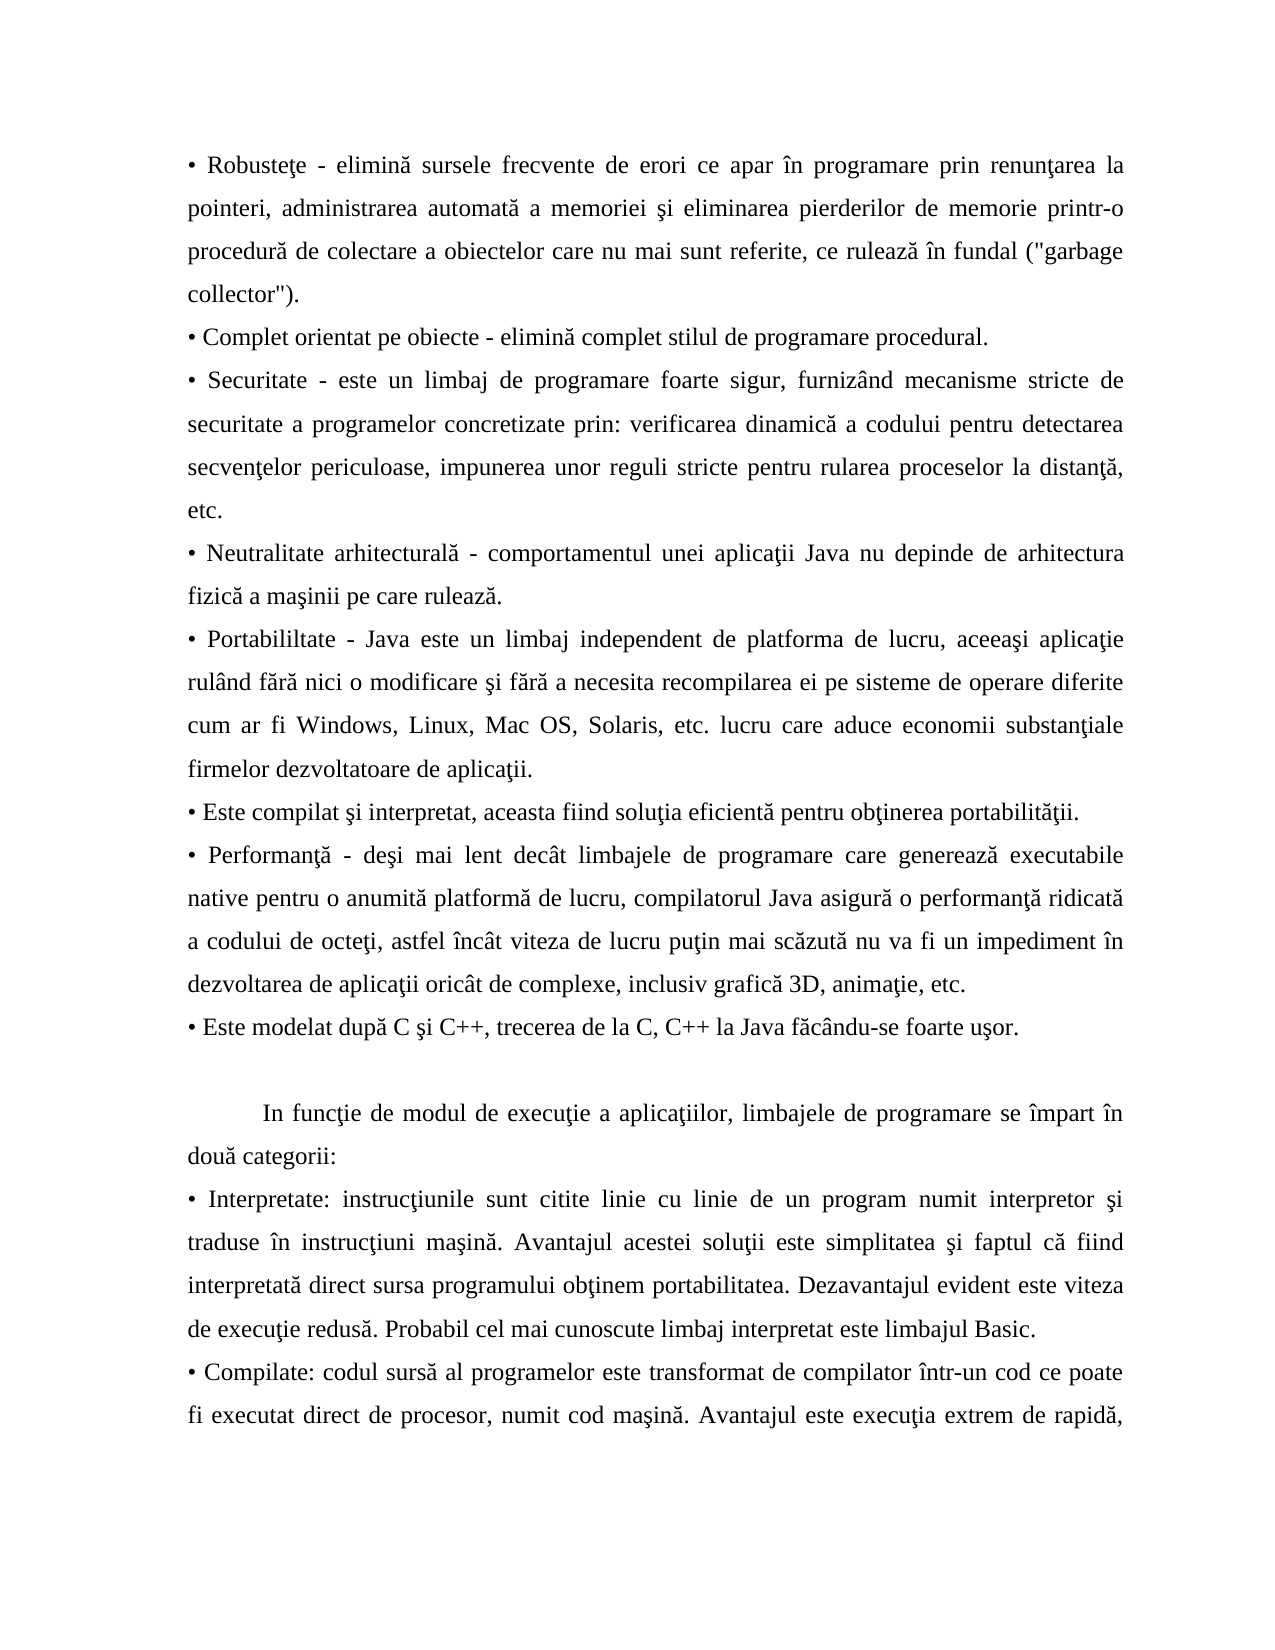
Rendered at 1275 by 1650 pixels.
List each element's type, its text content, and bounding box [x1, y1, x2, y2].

text • Performanţă - deşi mai lent decât limbajele de programare care generează executabile native pentru o anumită platformă de lucru, compilatorul Java asigură o performanţă ridicată a codului de octeţi, astfel încât viteza de lucru puţin mai scăzută nu va fi un impediment în dezvoltarea de aplicaţii oricât de complexe, inclusiv grafică 3D, animaţie, etc. [187, 840, 1125, 998]
text • Complet orientat pe obiecte - elimină complet stilul de programare procedural. [187, 322, 1125, 351]
text In funcţie de modul de execuţie a aplicaţiilor, limbajele de programare se împart în două categorii: [187, 1098, 1125, 1170]
text • Robusteţe - elimină sursele frecvente de erori ce apar în programare prin renunţarea la pointeri, administrarea automată a memoriei şi eliminarea pierderilor de memorie printr-o procedură de colectare a obiectelor care nu mai sunt referite, ce rulează în fundal ("garbage collector"). [187, 150, 1125, 308]
text • Este compilat şi interpretat, aceasta fiind soluţia eficientă pentru obţinerea portabilităţii. [187, 797, 1125, 826]
text • Interpretate: instrucţiunile sunt citite linie cu linie de un program numit interpretor şi traduse în instrucţiuni maşină. Avantajul acestei soluţii este simplitatea şi faptul că fiind interpretată direct sursa programului obţinem portabilitatea. Dezavantajul evident este viteza de execuţie redusă. Probabil cel mai cunoscute limbaj interpretat este limbajul Basic. [187, 1184, 1125, 1342]
text • Securitate - este un limbaj de programare foarte sigur, furnizând mecanisme stricte de securitate a programelor concretizate prin: verificarea dinamică a codului pentru detectarea secvenţelor periculoase, impunerea unor reguli stricte pentru rularea proceselor la distanţă, etc. [187, 366, 1125, 524]
text • Portabililtate - Java este un limbaj independent de platforma de lucru, aceeaşi aplicaţie rulând fără nici o modificare şi fără a necesita recompilarea ei pe sisteme de operare diferite cum ar fi Windows, Linux, Mac OS, Solaris, etc. lucru care aduce economii substanţiale firmelor dezvoltatoare de aplicaţii. [187, 624, 1125, 782]
text • Este modelat după C şi C++, trecerea de la C, C++ la Java făcându-se foarte uşor. [187, 1012, 1125, 1041]
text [187, 1357, 1125, 1429]
text • Neutralitate arhitecturală - comportamentul unei aplicaţii Java nu depinde de arhitectura fizică a maşinii pe care rulează. [187, 538, 1125, 610]
